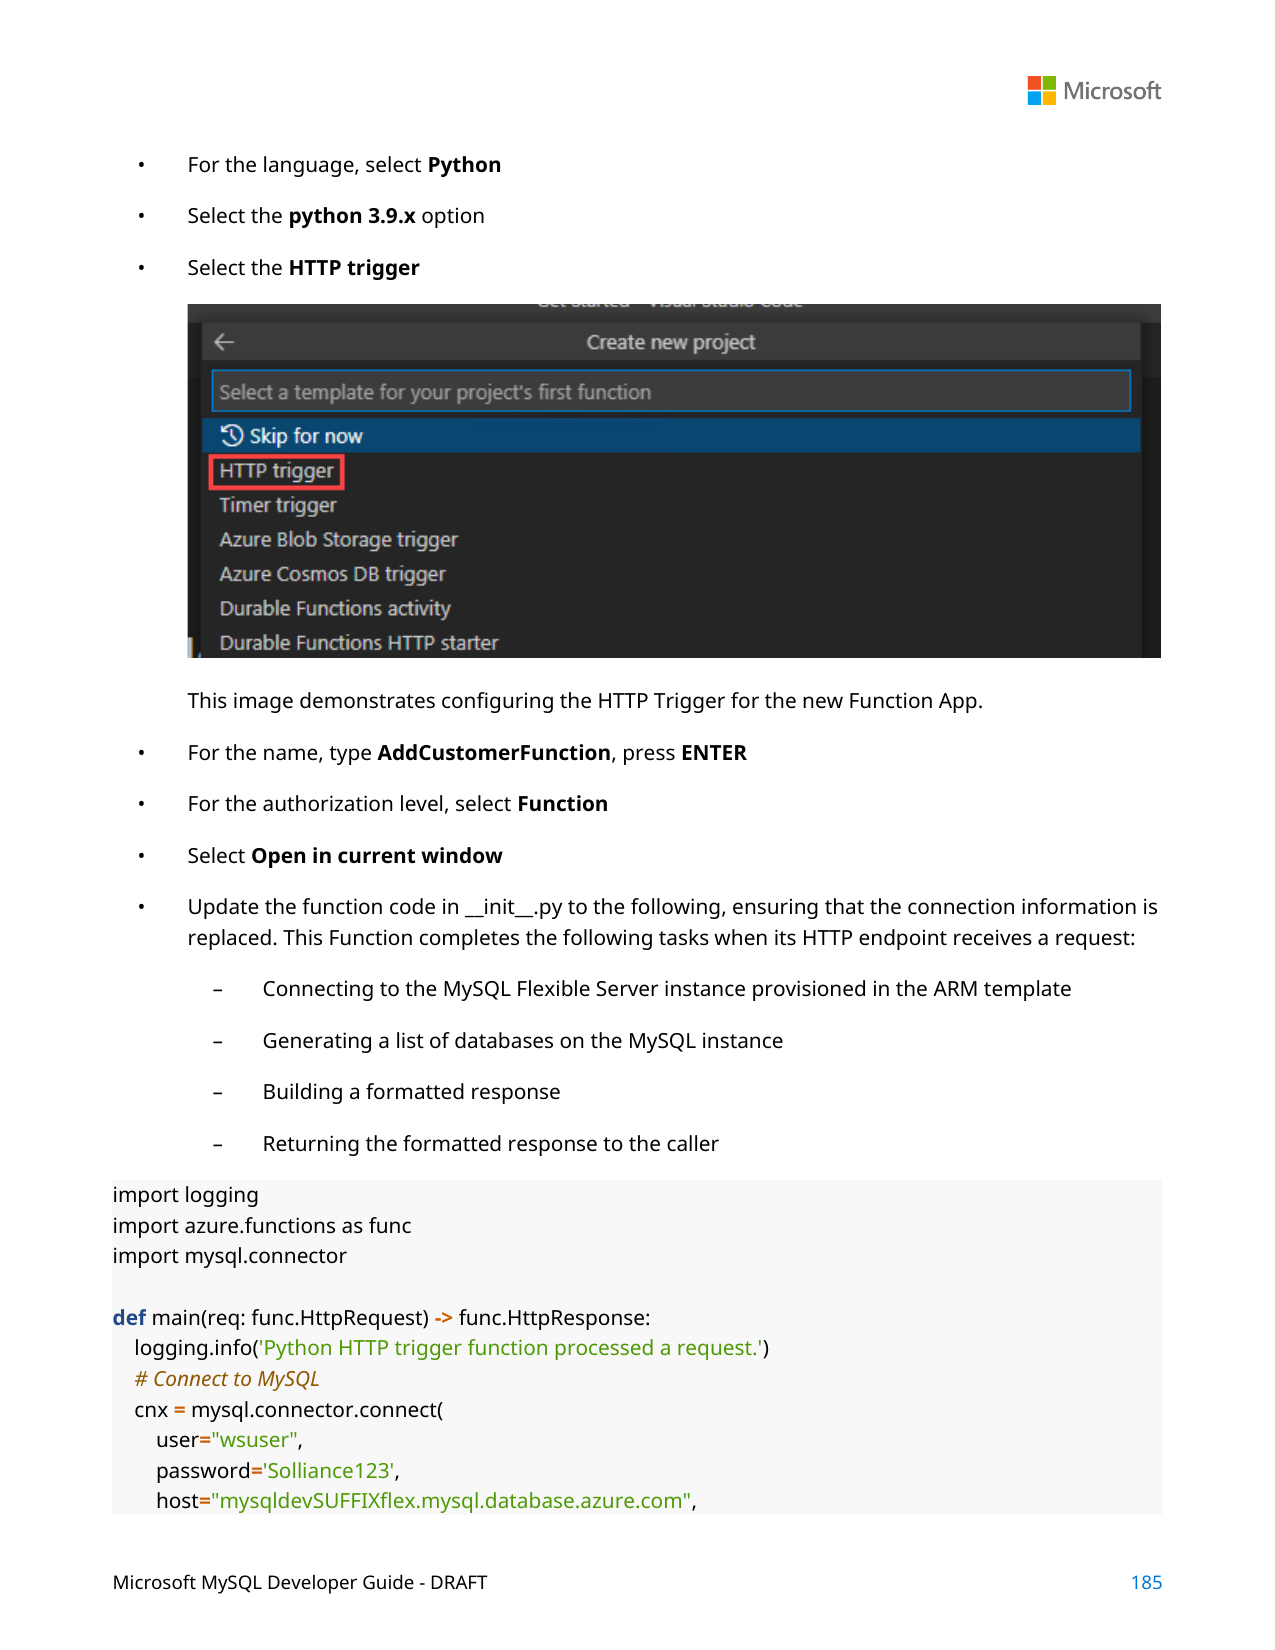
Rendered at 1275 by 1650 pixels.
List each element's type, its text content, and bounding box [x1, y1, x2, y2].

picture [1026, 75, 1163, 107]
list For the language, select Python [137, 150, 1162, 178]
list For the name, type AddCustomerFunction, press ENTER [137, 738, 1162, 767]
list Connecting to the MySQL Flexible Server instance provisioned in the ARM template [212, 974, 1162, 1003]
list Building a formatted response [212, 1077, 1162, 1106]
list Select the HTTP trigger [137, 253, 1162, 281]
list This image demonstrates configuring the HTTP Trigger for the new Function App. [137, 687, 1162, 715]
list Update the function code in __init__.py to the following, ensuring that the connection information is replaced. This Function completes the following tasks when its HTTP endpoint receives a request: [137, 892, 1162, 952]
picture [187, 304, 1161, 658]
list Returning the formatted response to the caller [212, 1129, 1162, 1157]
list Select Open in current window [137, 841, 1162, 869]
list For the authorization level, select Function [137, 789, 1162, 818]
list Select the python 3.9.x option [137, 201, 1162, 230]
list Generating a list of databases on the MySQL instance [212, 1026, 1162, 1054]
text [112, 1180, 1162, 1515]
